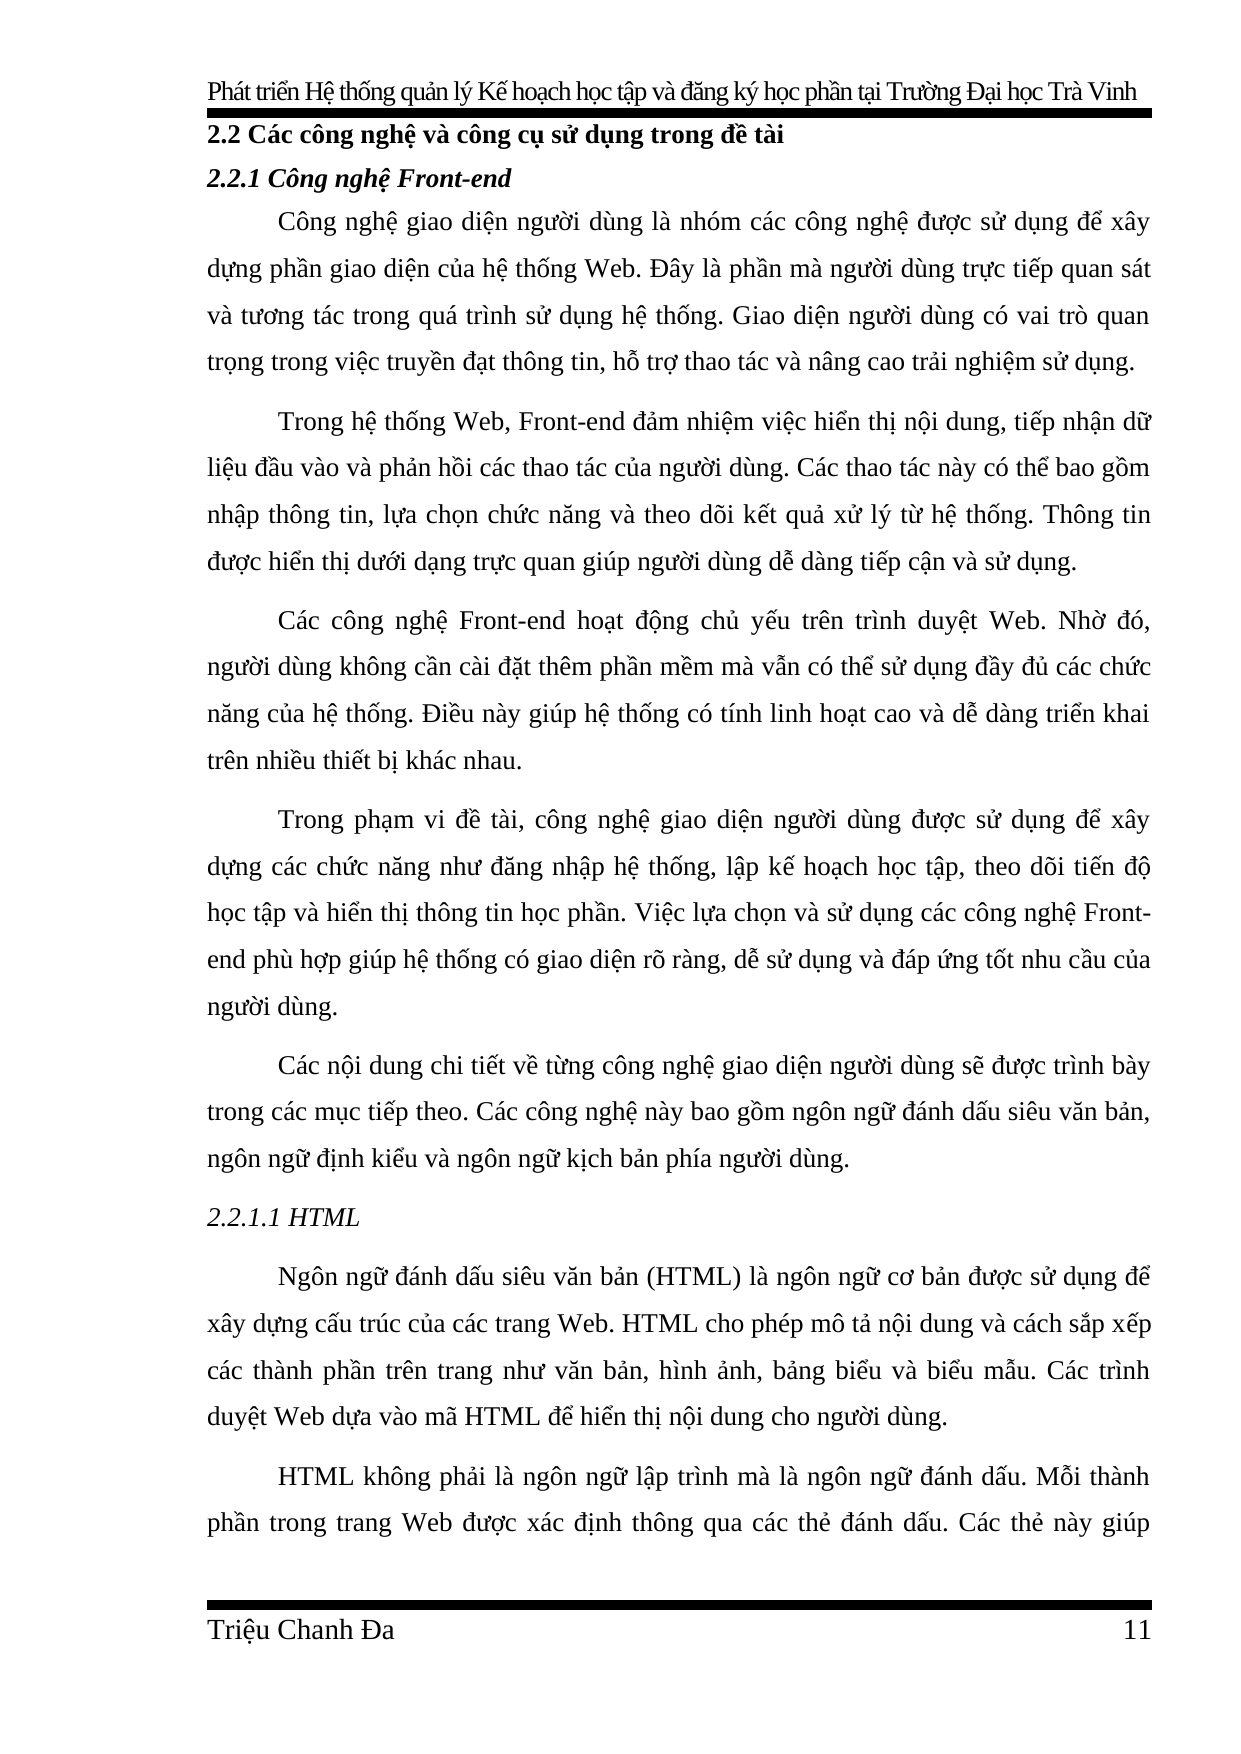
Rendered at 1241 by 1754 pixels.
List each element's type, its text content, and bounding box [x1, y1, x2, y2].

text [207, 1459, 1152, 1537]
text Các công nghệ Front-end hoạt động chủ yếu trên trình duyệt Web. Nhờ đó, người dùng không cần cài đặt thêm phần mềm mà vẫn có thể sử dụng đầy đủ các chức năng của hệ thống. Điều này giúp hệ thống có tính linh hoạt cao và dễ dàng triển khai trên nhiều thiết bị khác nhau. [207, 604, 1152, 775]
text Các nội dung chi tiết về từng công nghệ giao diện người dùng sẽ được trình bày trong các mục tiếp theo. Các công nghệ này bao gồm ngôn ngữ đánh dấu siêu văn bản, ngôn ngữ định kiểu và ngôn ngữ kịch bản phía người dùng. [207, 1049, 1152, 1173]
text Ngôn ngữ đánh dấu siêu văn bản (HTML) là ngôn ngữ cơ bản được sử dụng để xây dựng cấu trúc của các trang Web. HTML cho phép mô tả nội dung và cách sắp xếp các thành phần trên trang như văn bản, hình ảnh, bảng biểu và biểu mẫu. Các trình duyệt Web dựa vào mã HTML để hiển thị nội dung cho người dùng. [207, 1260, 1152, 1432]
text Công nghệ giao diện người dùng là nhóm các công nghệ được sử dụng để xây dựng phần giao diện của hệ thống Web. Đây là phần mà người dùng trực tiếp quan sát và tương tác trong quá trình sử dụng hệ thống. Giao diện người dùng có vai trò quan trọng trong việc truyền đạt thông tin, hỗ trợ thao tác và nâng cao trải nghiệm sử dụng. [207, 205, 1152, 377]
subtitle Công nghệ Front-end [207, 162, 1152, 193]
subtitle HTML [207, 1201, 1152, 1232]
subtitle Các công nghệ và công cụ sử dụng trong đề tài [207, 118, 1152, 149]
text Trong hệ thống Web, Front-end đảm nhiệm việc hiển thị nội dung, tiếp nhận dữ liệu đầu vào và phản hồi các thao tác của người dùng. Các thao tác này có thể bao gồm nhập thông tin, lựa chọn chức năng và theo dõi kết quả xử lý từ hệ thống. Thông tin được hiển thị dưới dạng trực quan giúp người dùng dễ dàng tiếp cận và sử dụng. [207, 404, 1152, 576]
text Trong phạm vi đề tài, công nghệ giao diện người dùng được sử dụng để xây dựng các chức năng như đăng nhập hệ thống, lập kế hoạch học tập, theo dõi tiến độ học tập và hiển thị thông tin học phần. Việc lựa chọn và sử dụng các công nghệ Front-end phù hợp giúp hệ thống có giao diện rõ ràng, dễ sử dụng và đáp ứng tốt nhu cầu của người dùng. [207, 803, 1152, 1021]
